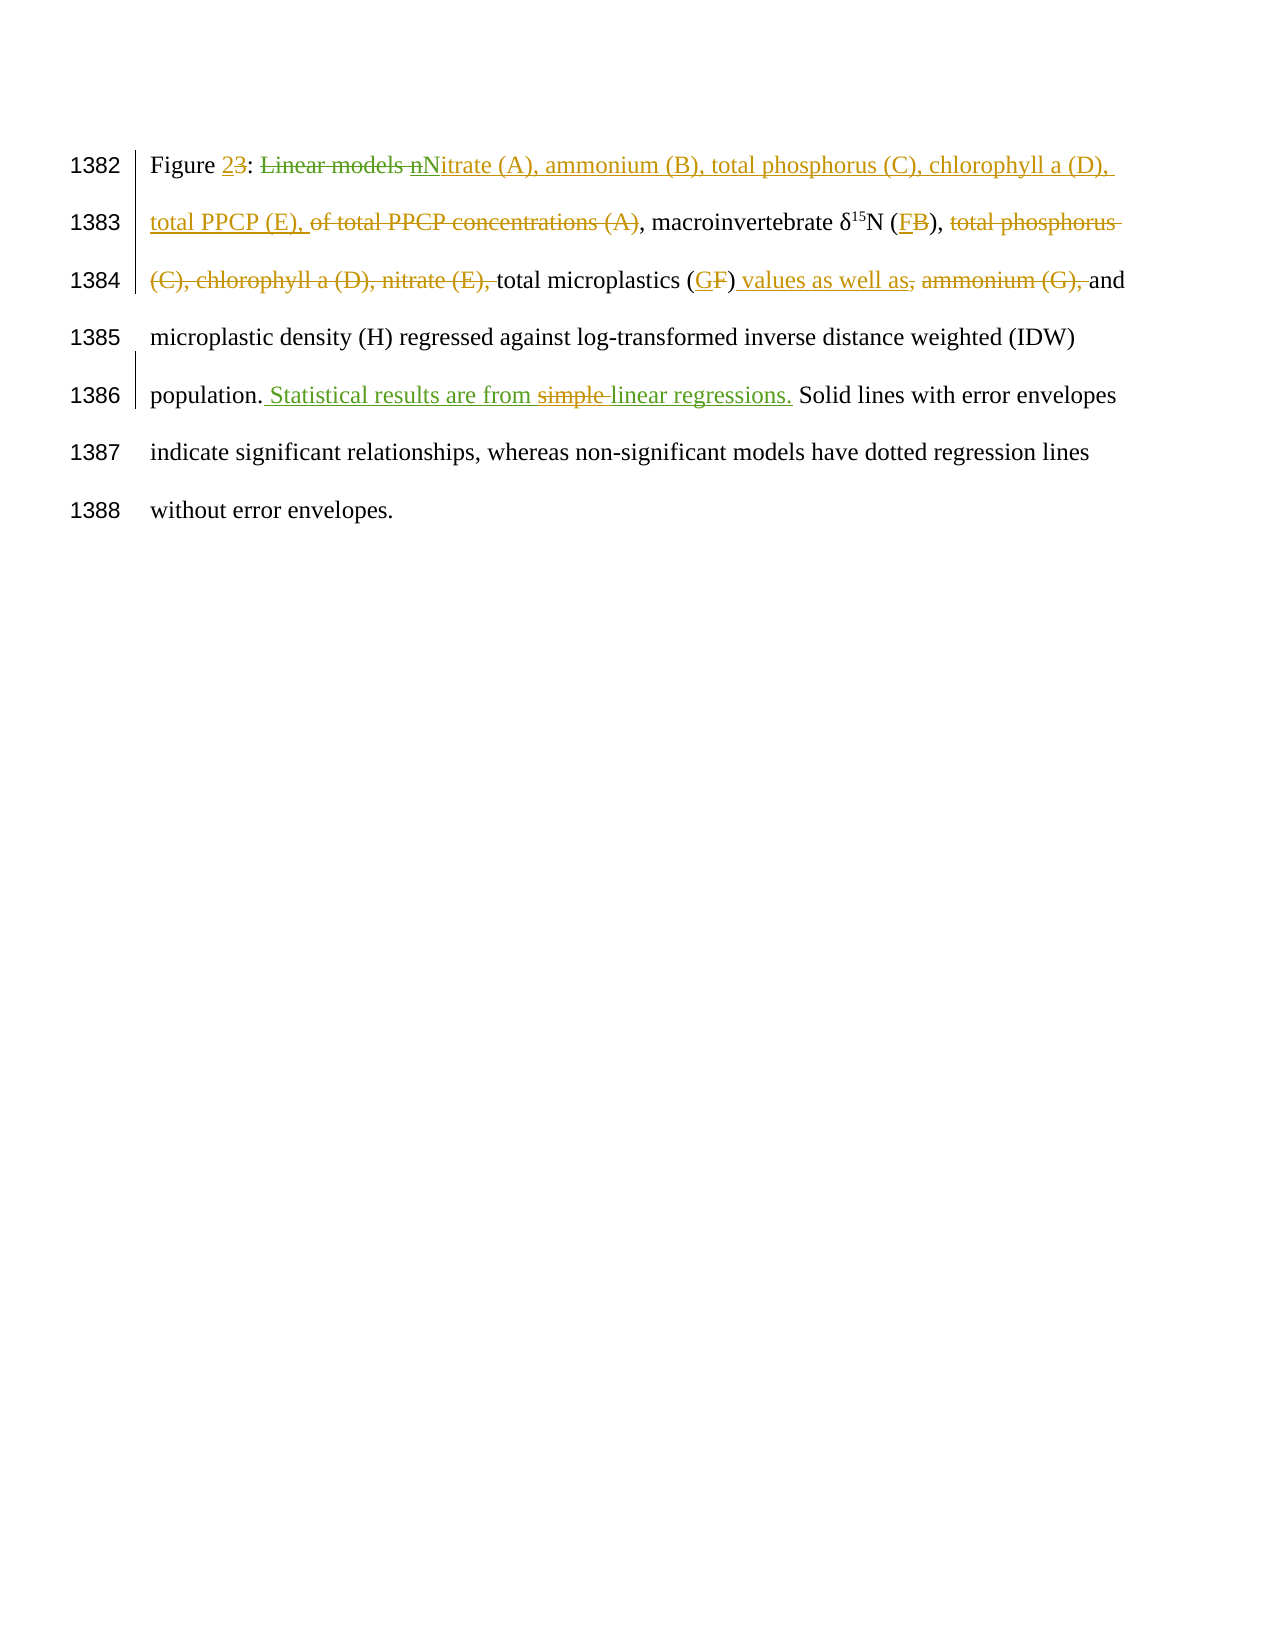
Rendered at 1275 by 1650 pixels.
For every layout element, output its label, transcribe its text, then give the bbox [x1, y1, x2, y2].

text Figure : , macroinvertebrate δ15N (), total microplastics () and microplastic density (H) regressed against log-transformed inverse distance weighted (IDW) population. Solid lines with error envelopes indicate significant relationships, whereas non-significant models have dotted regression lines without error envelopes. [150, 150, 1125, 524]
